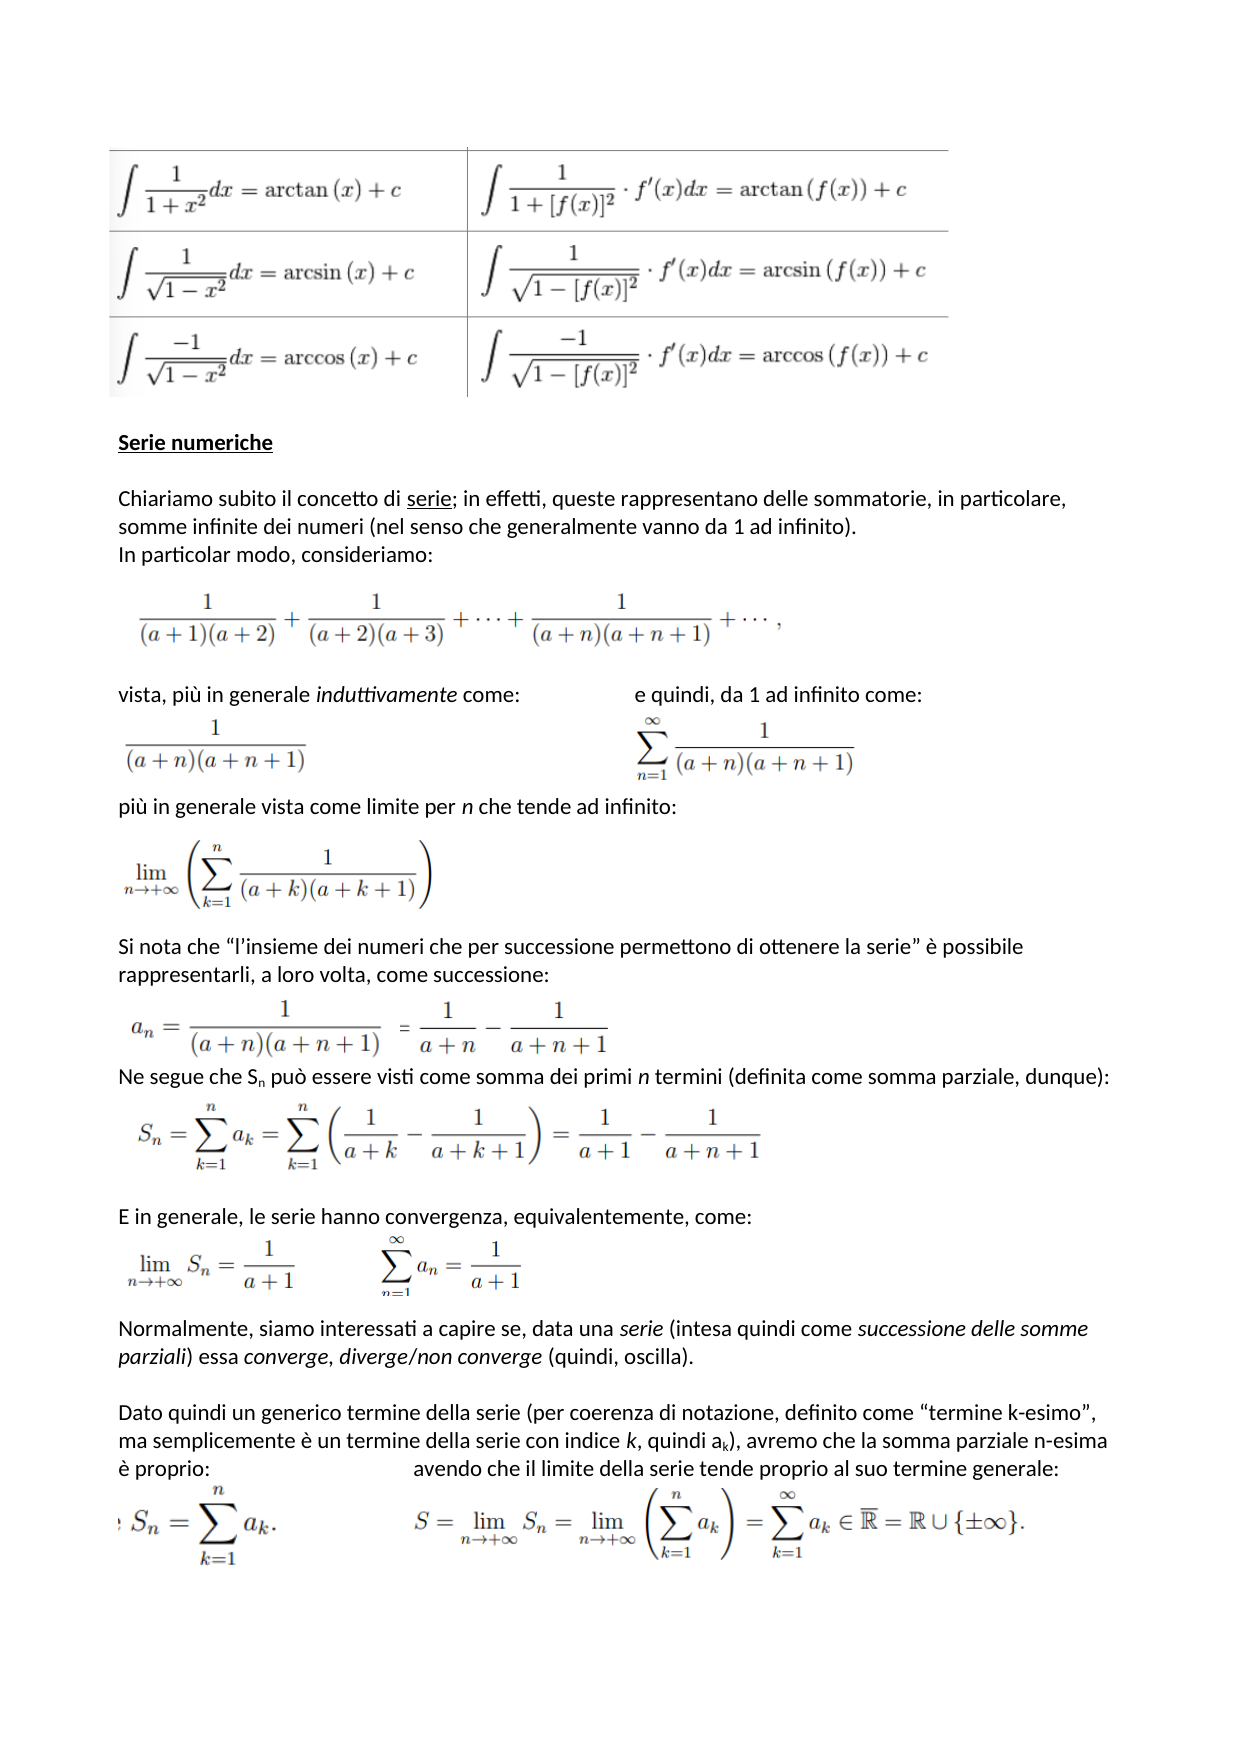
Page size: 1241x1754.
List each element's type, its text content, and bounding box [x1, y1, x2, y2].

picture [407, 1488, 1035, 1563]
text In particolar modo, consideriamo: [118, 540, 1122, 568]
picture [400, 995, 609, 1063]
picture [109, 147, 949, 397]
picture [118, 828, 435, 917]
text Ne segue che Sn può essere visti come somma dei primi n termini (definita come somma parziale, dunque): [118, 1062, 1122, 1090]
picture [118, 1096, 769, 1180]
picture [118, 990, 383, 1063]
text Chiariamo subito il concetto di serie; in effetti, queste rappresentano delle sommatorie, in particolare, somme infinite dei numeri (nel senso che generalmente vanno da 1 ad infinito). [118, 484, 1122, 540]
text più in generale vista come limite per n che tende ad infinito: [118, 792, 1122, 820]
text Si nota che “l’insieme dei numeri che per successione permettono di ottenere la serie” è possibile rappresentarli, a loro volta, come successione: [118, 932, 1122, 988]
picture [118, 1233, 296, 1290]
picture [118, 1482, 286, 1570]
picture [635, 709, 871, 787]
text vista, più in generale induttivamente come: e quindi, da 1 ad infinito come: [118, 680, 1122, 708]
picture [118, 574, 805, 653]
text Dato quindi un generico termine della serie (per coerenza di notazione, definito come “termine k-esimo”, ma semplicemente è un termine della serie con indice k, quindi ak), avremo che la somma parziale n-esima è proprio: avendo che il limite della serie tende proprio al suo termine generale: [118, 1398, 1122, 1483]
text Serie numeriche [118, 428, 1122, 456]
text Normalmente, siamo interessati a capire se, data una serie (intesa quindi come successione delle somme parziali) essa converge, diverge/non converge (quindi, oscilla). [118, 1314, 1122, 1371]
text E in generale, le serie hanno convergenza, equivalentemente, come: [118, 1202, 1122, 1230]
picture [118, 708, 320, 774]
picture [350, 1233, 525, 1296]
